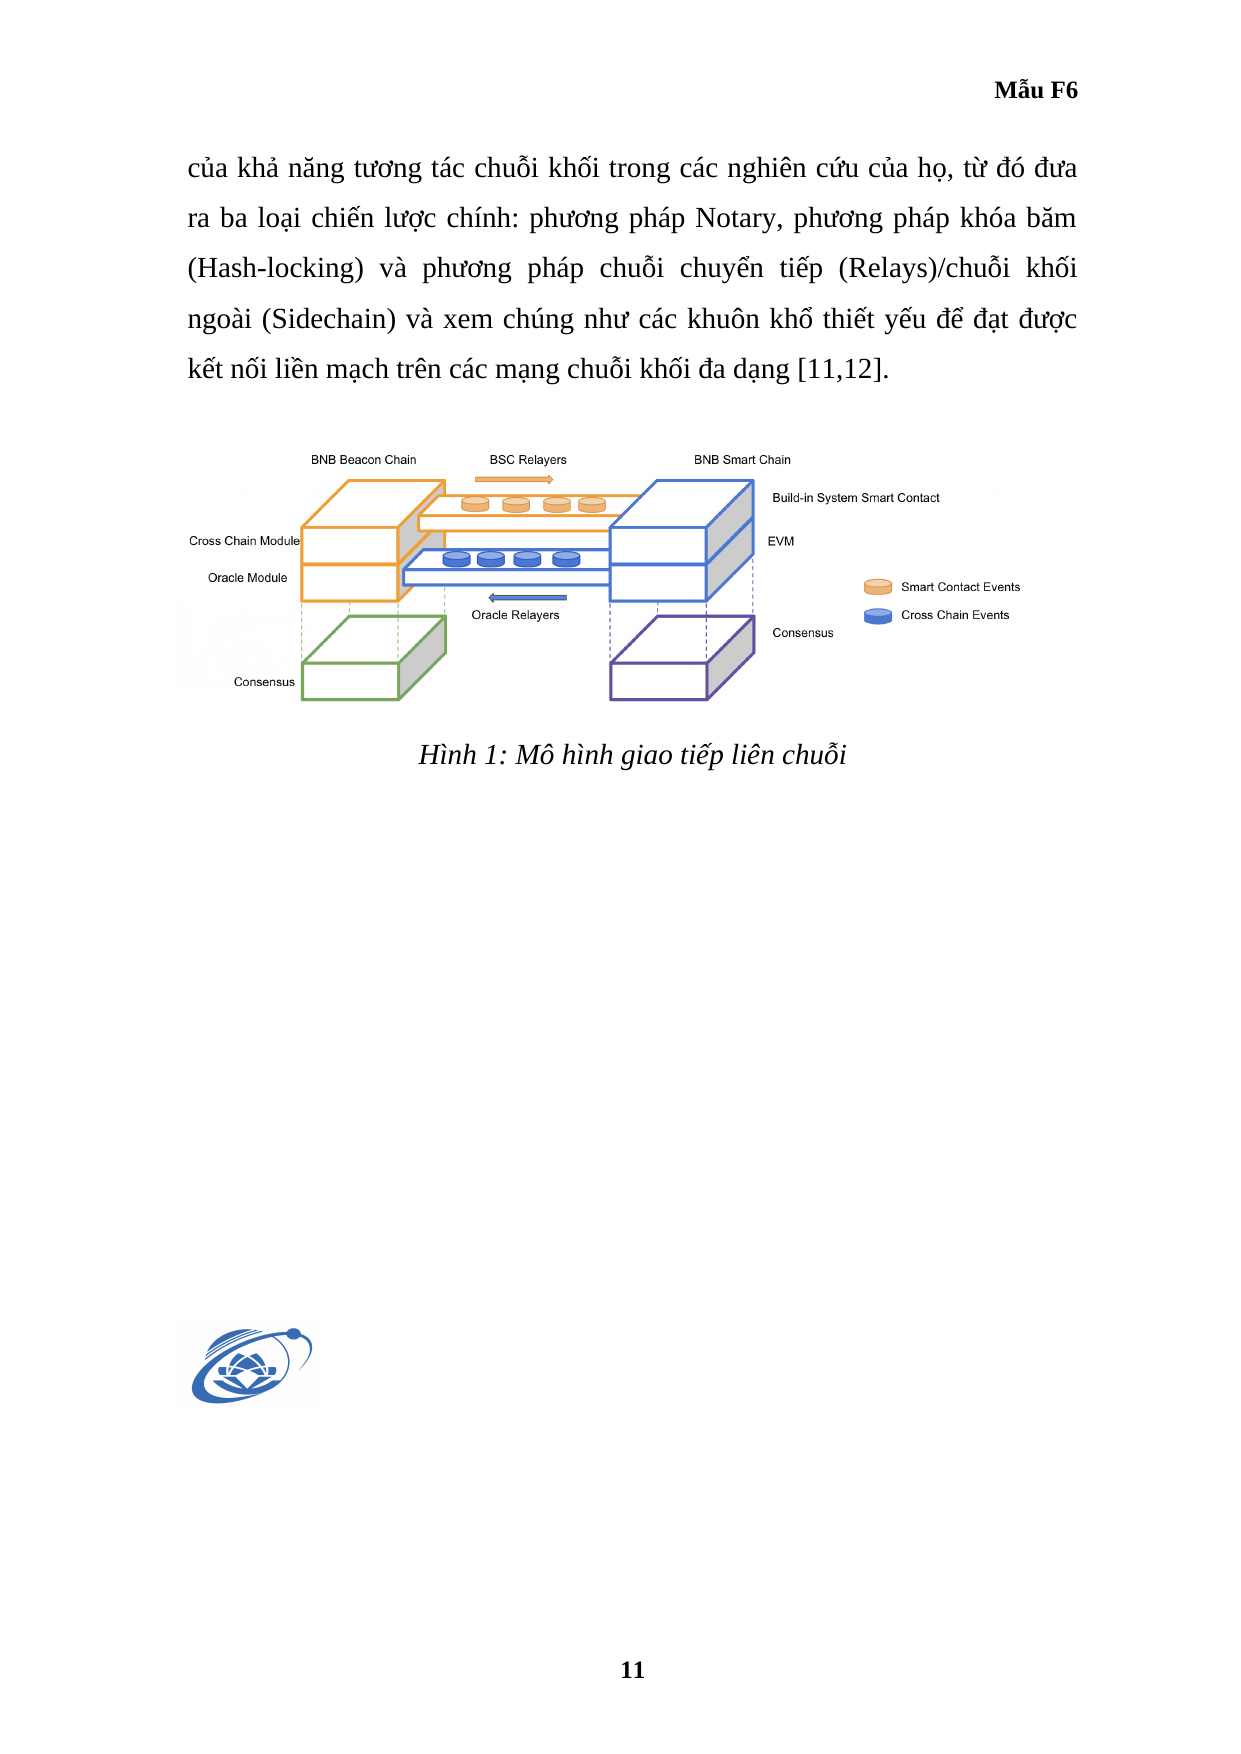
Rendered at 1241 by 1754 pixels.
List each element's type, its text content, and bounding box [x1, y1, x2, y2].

picture [174, 1318, 320, 1405]
text Hình 1: Mô hình giao tiếp liên chuỗi [187, 737, 1078, 771]
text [187, 150, 1078, 385]
picture [174, 413, 1053, 737]
